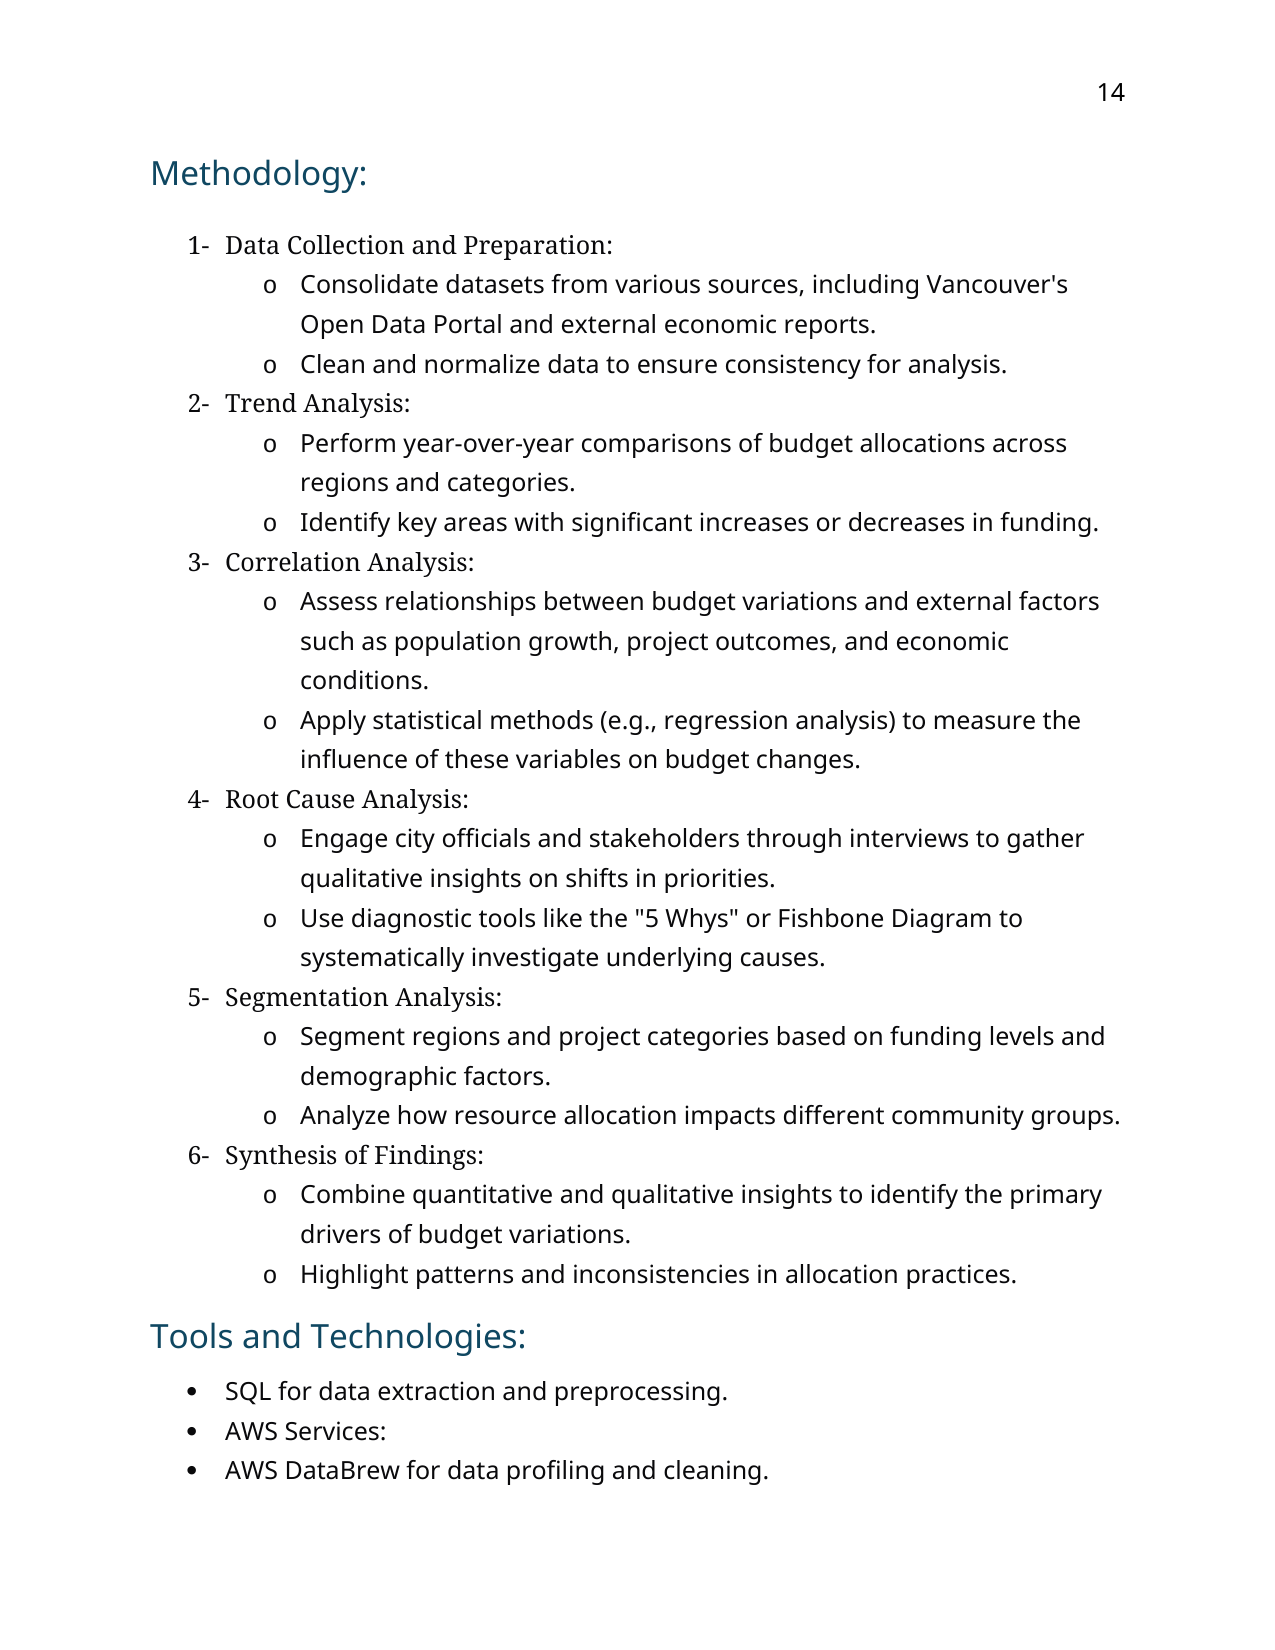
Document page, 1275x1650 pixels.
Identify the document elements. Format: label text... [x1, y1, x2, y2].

subtitle Methodology: [150, 150, 1125, 195]
list Assess relationships between budget variations and external factors such as population growth, project outcomes, and economic conditions. [262, 584, 1125, 697]
list Correlation Analysis: [187, 544, 1125, 578]
list Combine quantitative and qualitative insights to identify the primary drivers of budget variations. [262, 1177, 1125, 1251]
list Data Collection and Preparation: [187, 228, 1125, 262]
list Synthesis of Findings: [187, 1138, 1125, 1172]
list AWS Services: [187, 1413, 1125, 1447]
list Apply statistical methods (e.g., regression analysis) to measure the influence of these variables on budget changes. [262, 702, 1125, 776]
list Segmentation Analysis: [187, 979, 1125, 1013]
list Clean and normalize data to ensure consistency for analysis. [262, 346, 1125, 381]
list Consolidate datasets from various sources, including Vancouver's Open Data Portal and external economic reports. [262, 267, 1125, 341]
list Segment regions and project categories based on funding levels and demographic factors. [262, 1019, 1125, 1093]
list Identify key areas with significant increases or decreases in funding. [262, 504, 1125, 539]
list Highlight patterns and inconsistencies in allocation practices. [262, 1256, 1125, 1291]
list Use diagnostic tools like the "5 Whys" or Fishbone Diagram to systematically investigate underlying causes. [262, 900, 1125, 974]
list Engage city officials and stakeholders through interviews to gather qualitative insights on shifts in priorities. [262, 821, 1125, 895]
list Root Cause Analysis: [187, 782, 1125, 816]
list SQL for data extraction and preprocessing. [187, 1374, 1125, 1408]
list AWS DataBrew for data profiling and cleaning. [187, 1453, 1125, 1487]
list Trend Analysis: [187, 386, 1125, 420]
list Analyze how resource allocation impacts different community groups. [262, 1098, 1125, 1132]
list Perform year-over-year comparisons of budget allocations across regions and categories. [262, 425, 1125, 499]
subtitle Tools and Technologies: [150, 1313, 1125, 1358]
